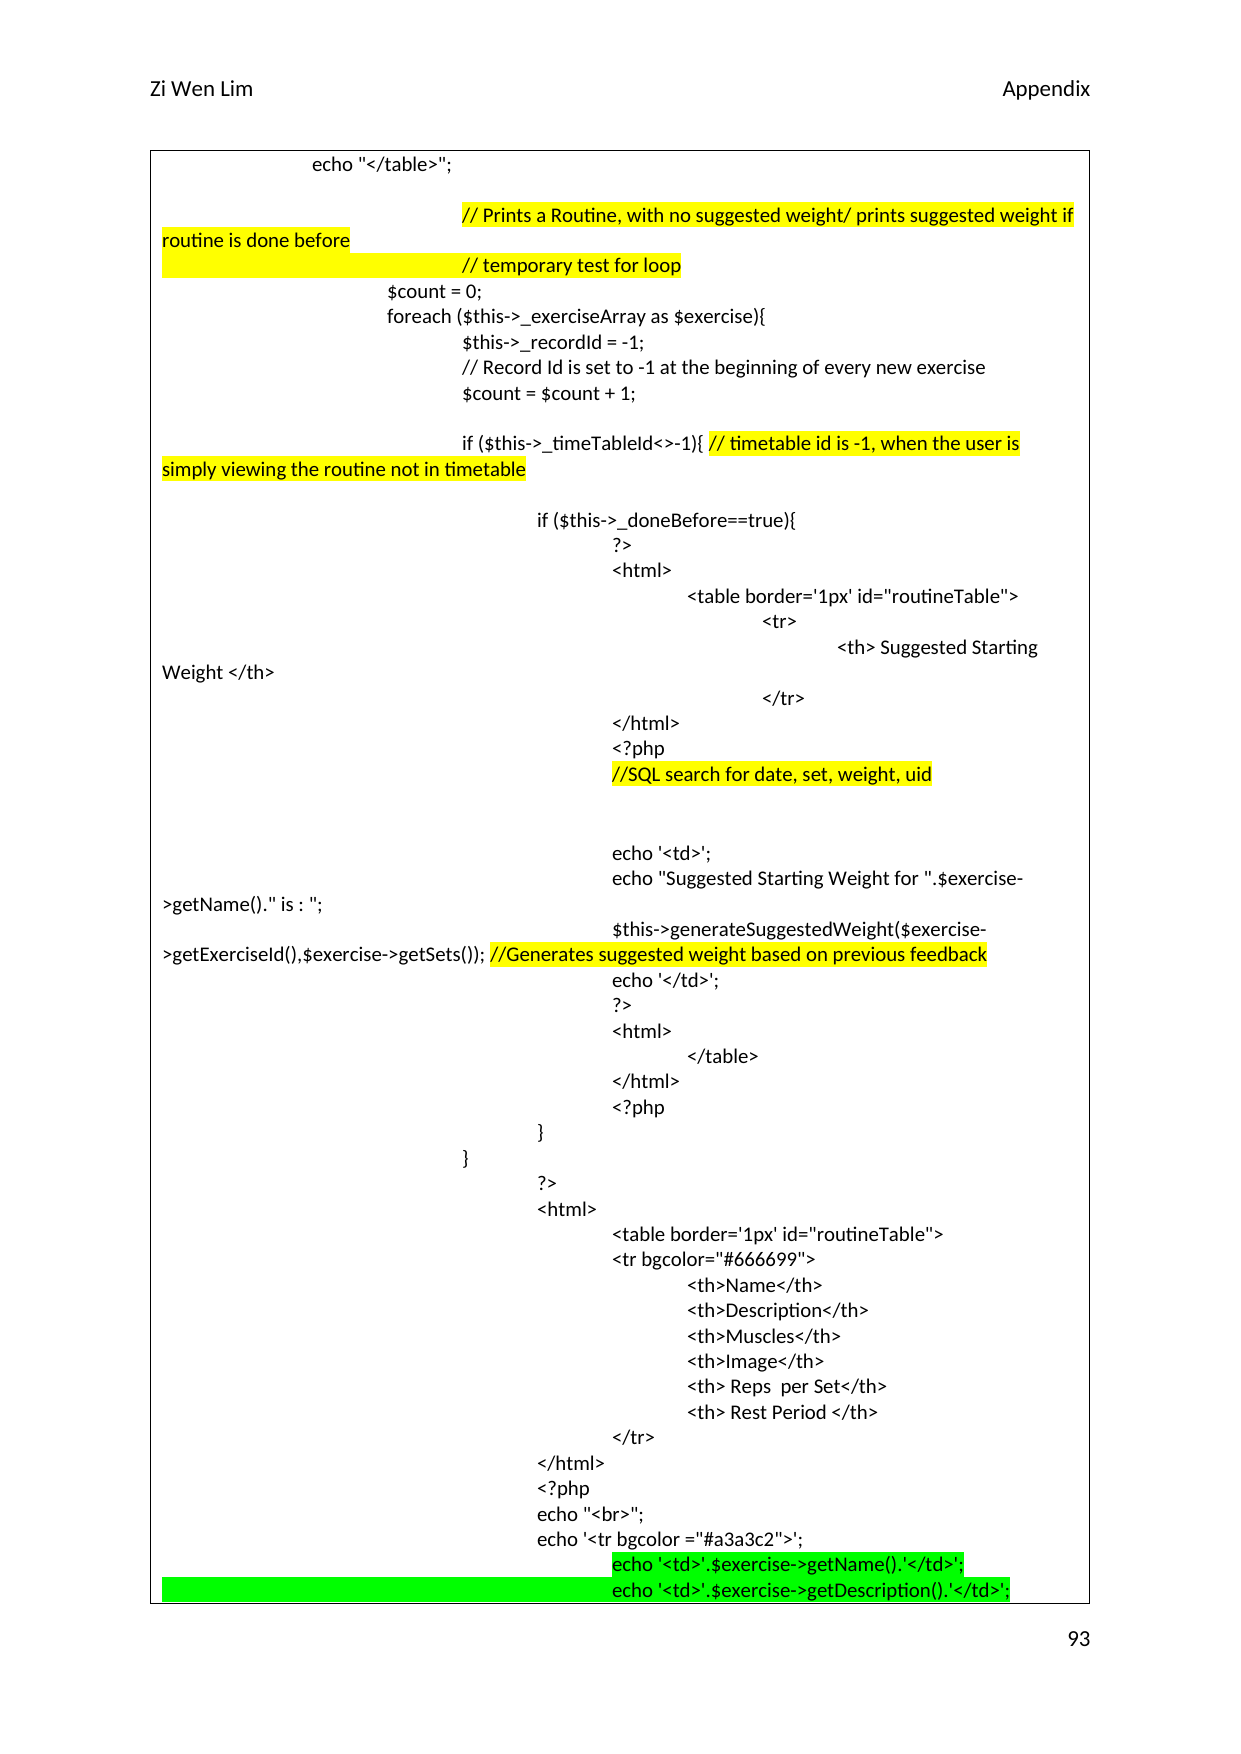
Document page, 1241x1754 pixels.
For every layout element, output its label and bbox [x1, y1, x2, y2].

table_cell [151, 151, 1089, 1602]
